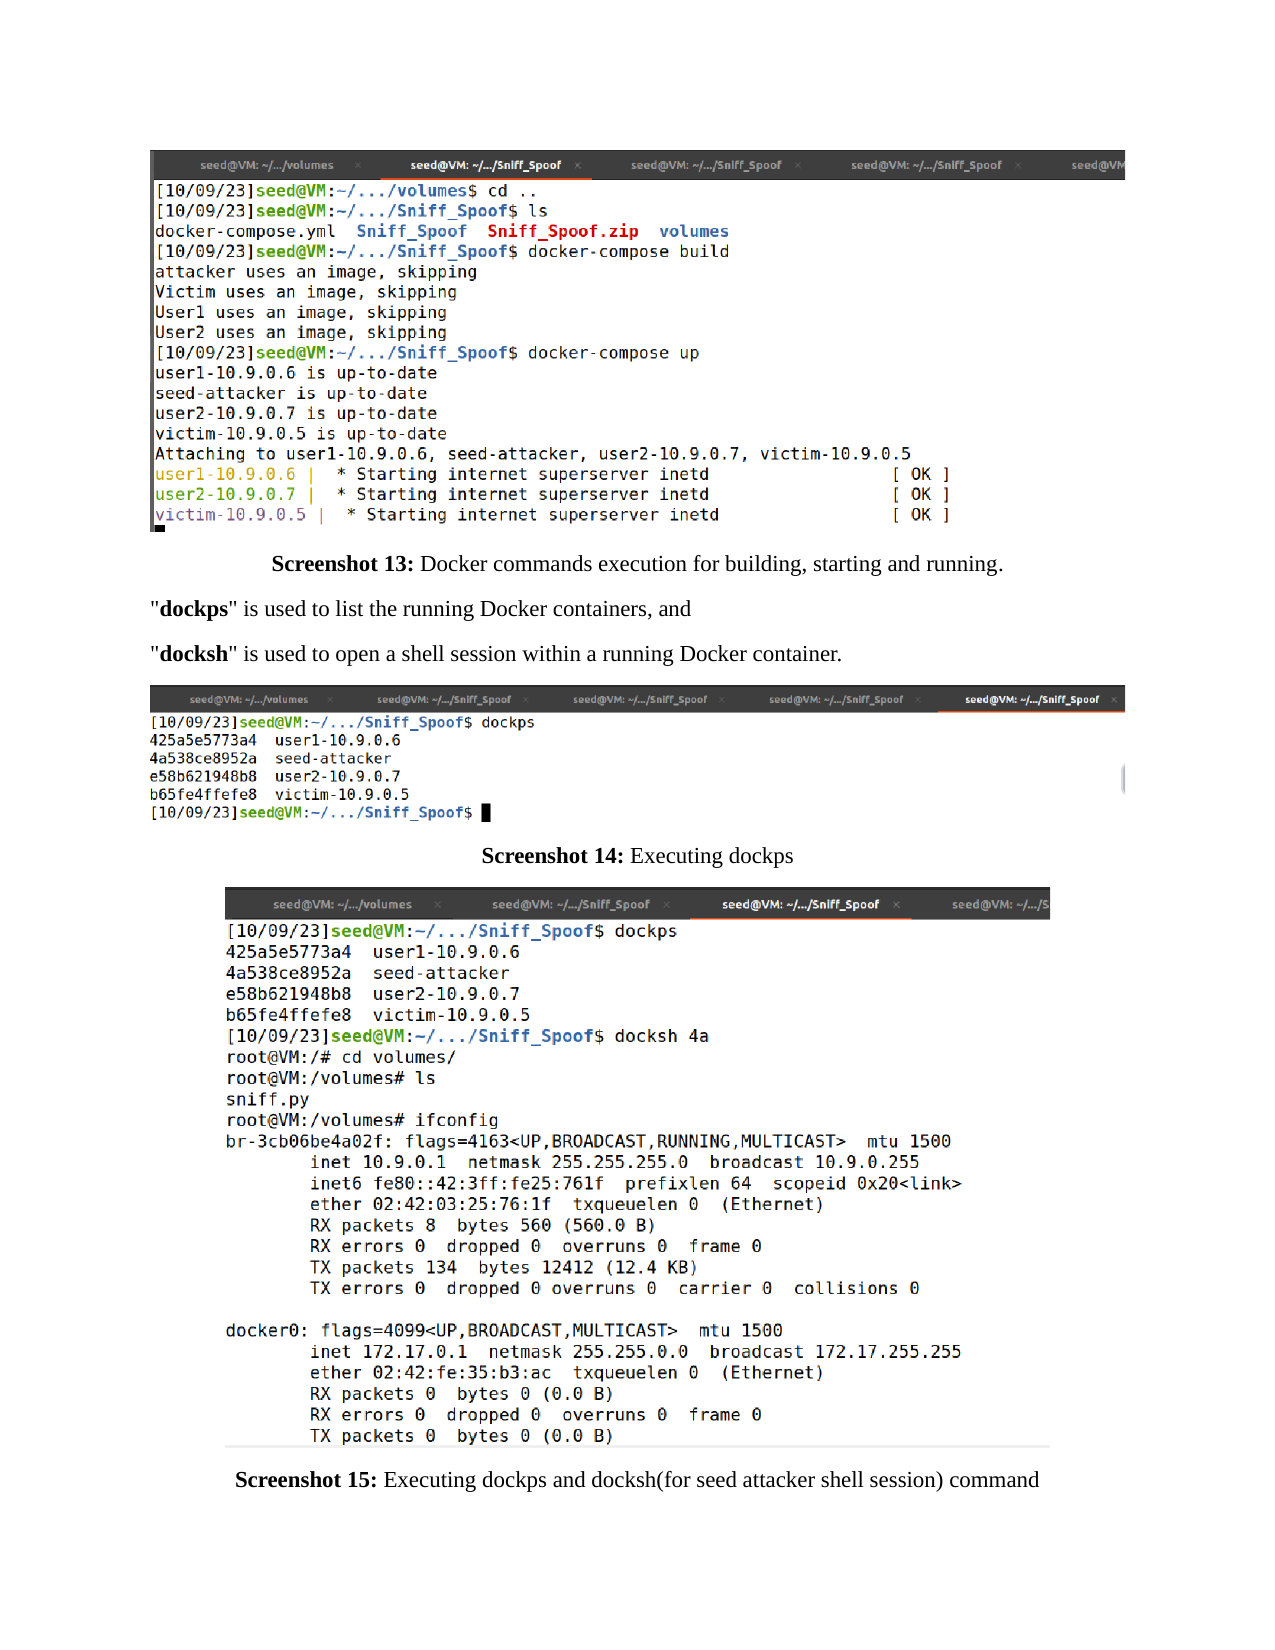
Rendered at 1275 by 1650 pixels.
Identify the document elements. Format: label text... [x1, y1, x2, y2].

picture [225, 887, 1050, 1448]
text "docksh" is used to open a shell session within a running Docker container. [150, 640, 1125, 667]
picture [150, 150, 1125, 532]
text Screenshot 15: Executing dockps and docksh(for seed attacker shell session) command [150, 1467, 1125, 1493]
text "dockps" is used to list the running Docker containers, and [150, 595, 1125, 621]
text Screenshot 14: Executing dockps [150, 842, 1125, 868]
text Screenshot 13: Docker commands execution for building, starting and running. [150, 550, 1125, 576]
picture [150, 685, 1125, 824]
